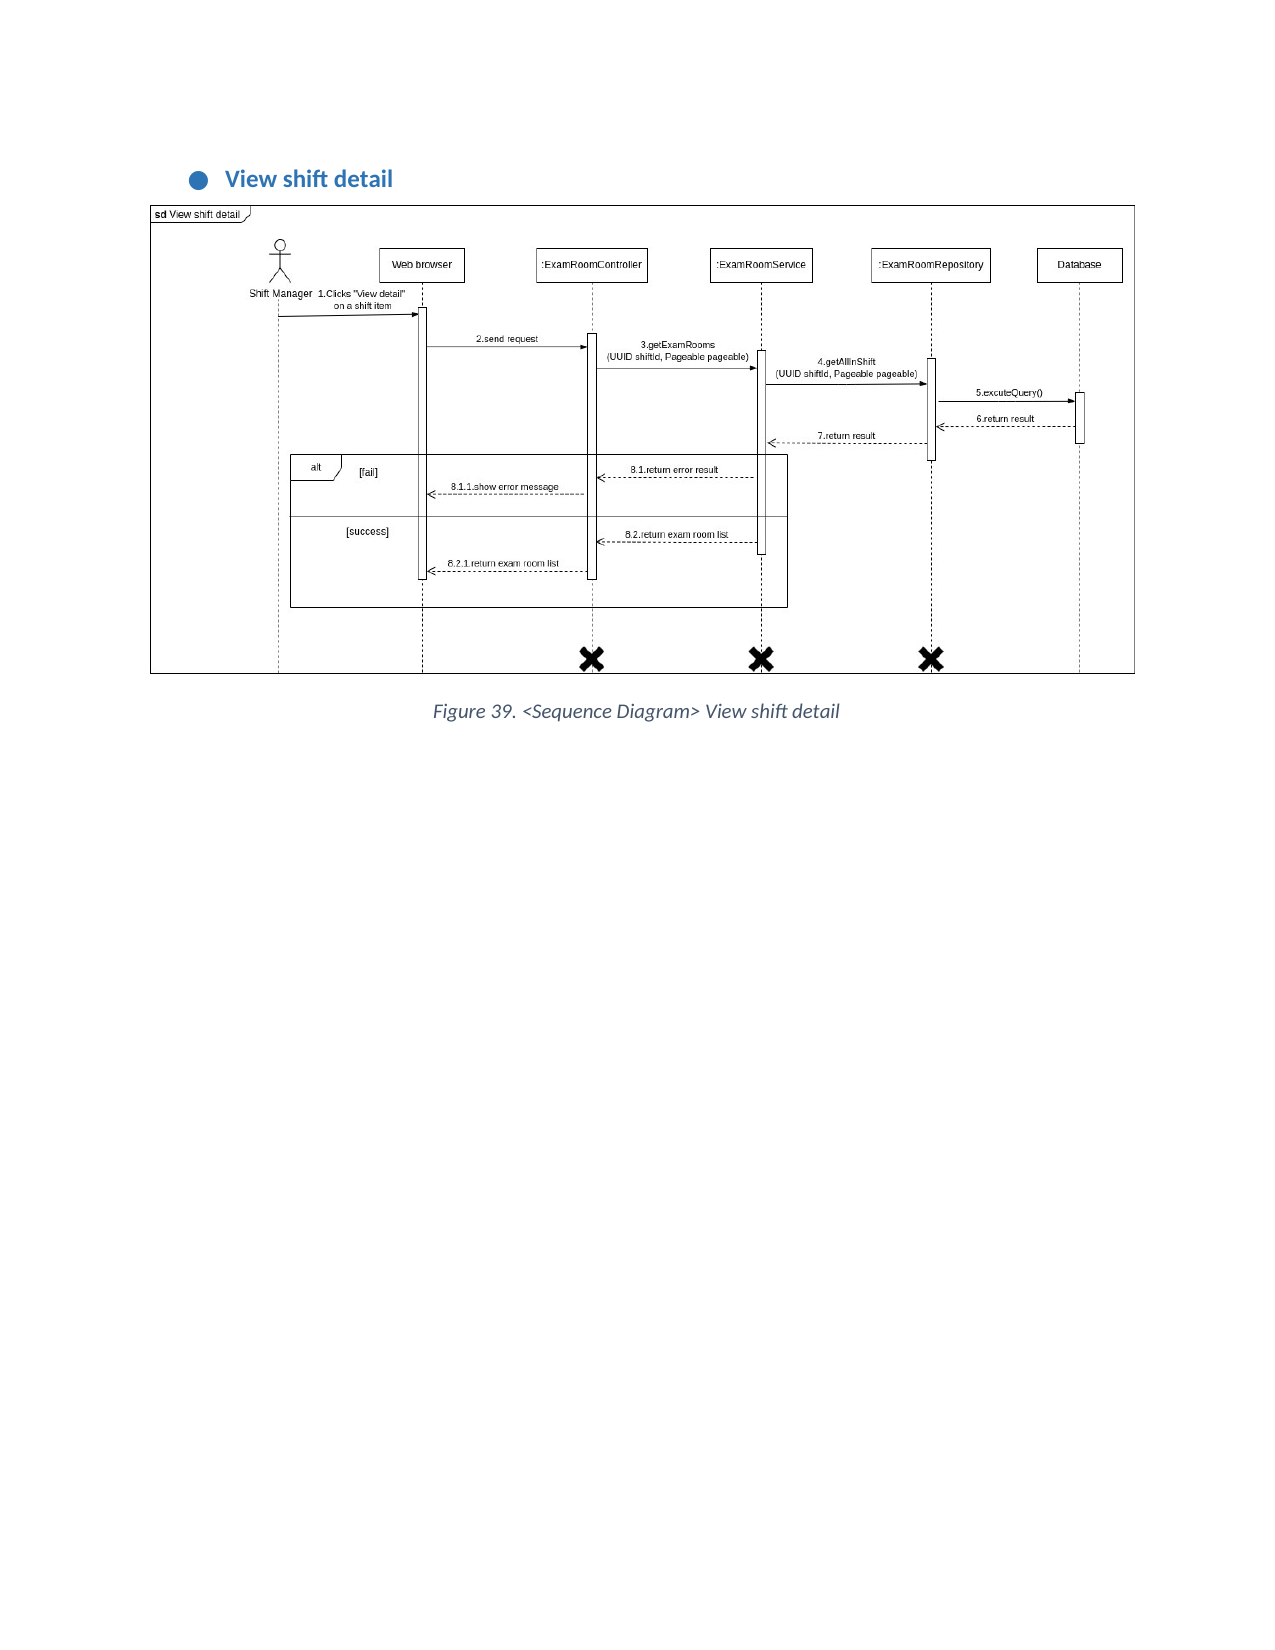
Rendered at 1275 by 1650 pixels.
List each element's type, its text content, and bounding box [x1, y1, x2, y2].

text Figure 39. <Sequence Diagram> View shift detail [150, 698, 1125, 724]
picture [150, 205, 1135, 680]
subtitle View shift detail [187, 150, 1125, 201]
